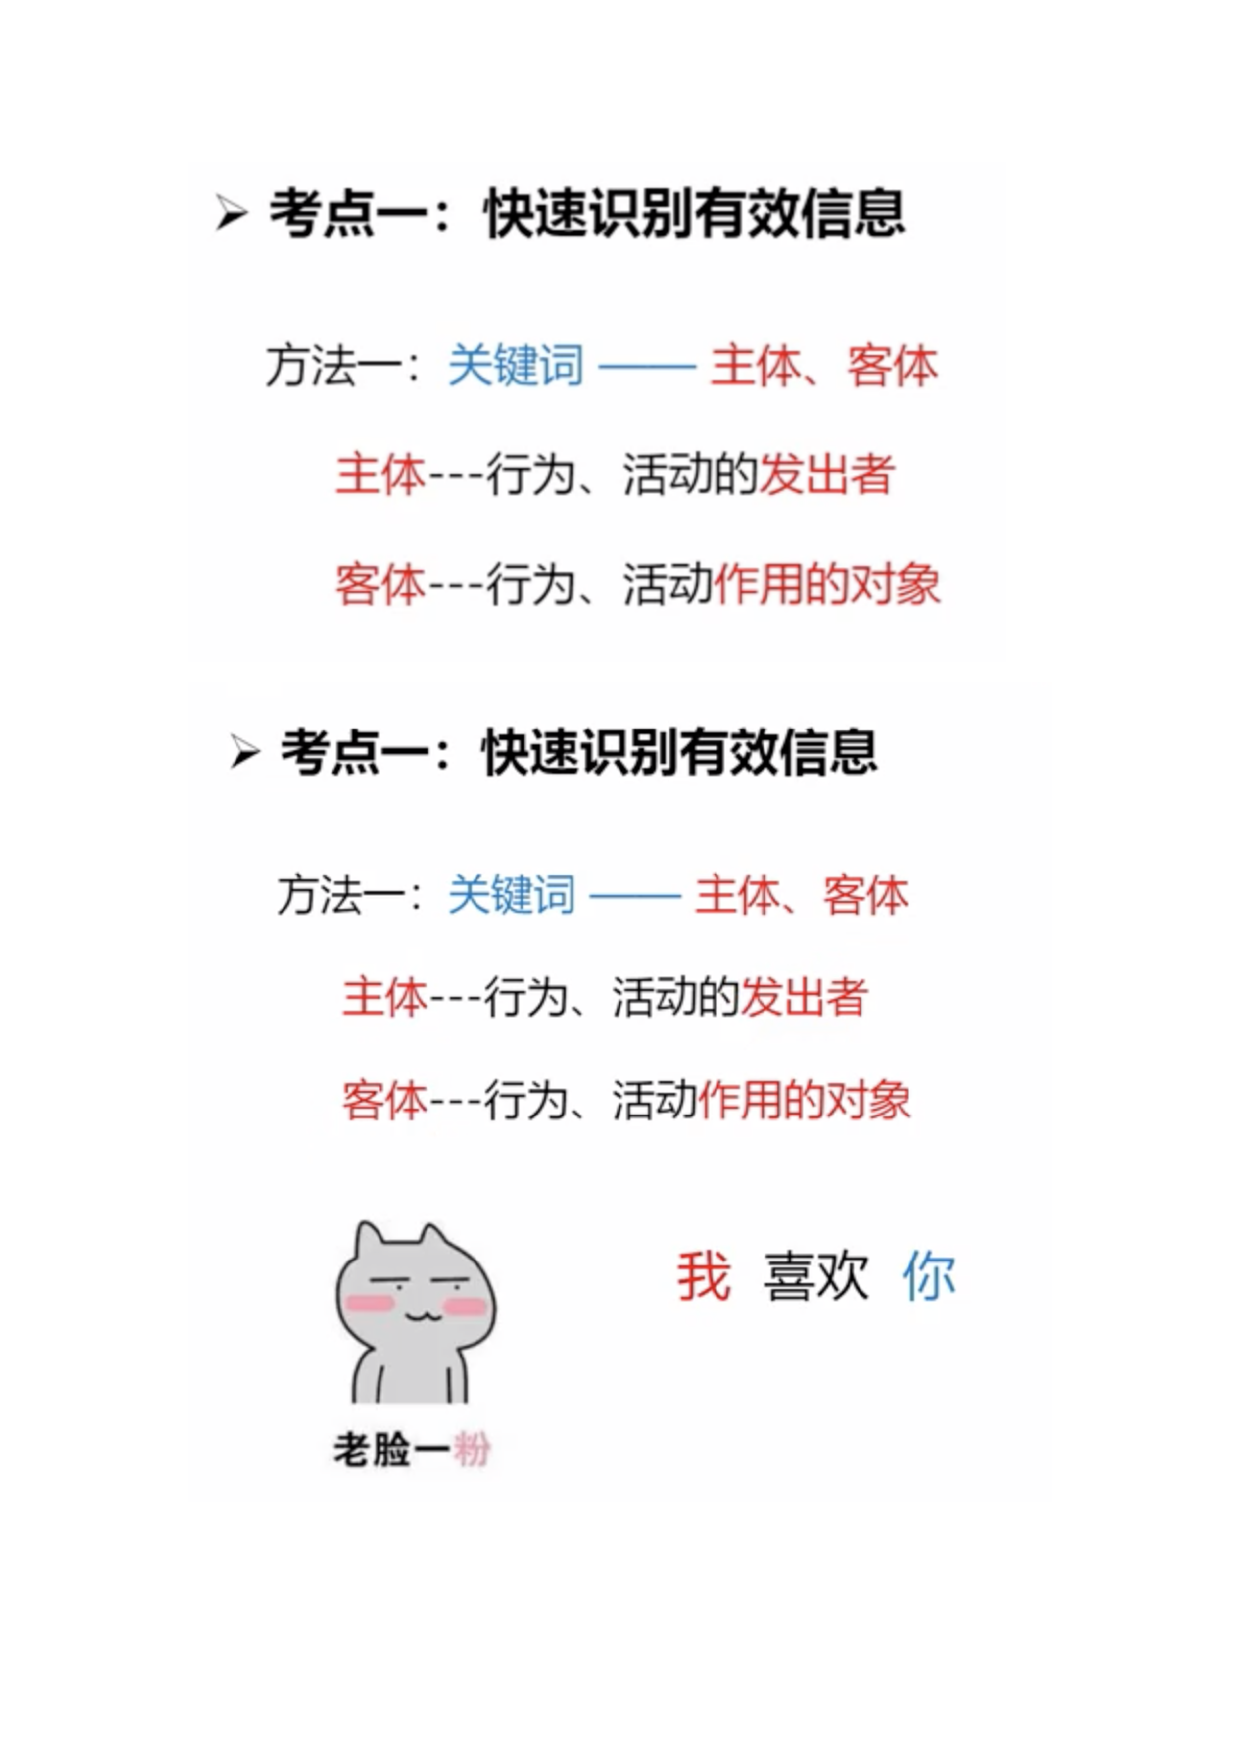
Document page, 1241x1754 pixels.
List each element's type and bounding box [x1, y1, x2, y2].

picture [187, 162, 1007, 662]
picture [187, 682, 1053, 1502]
